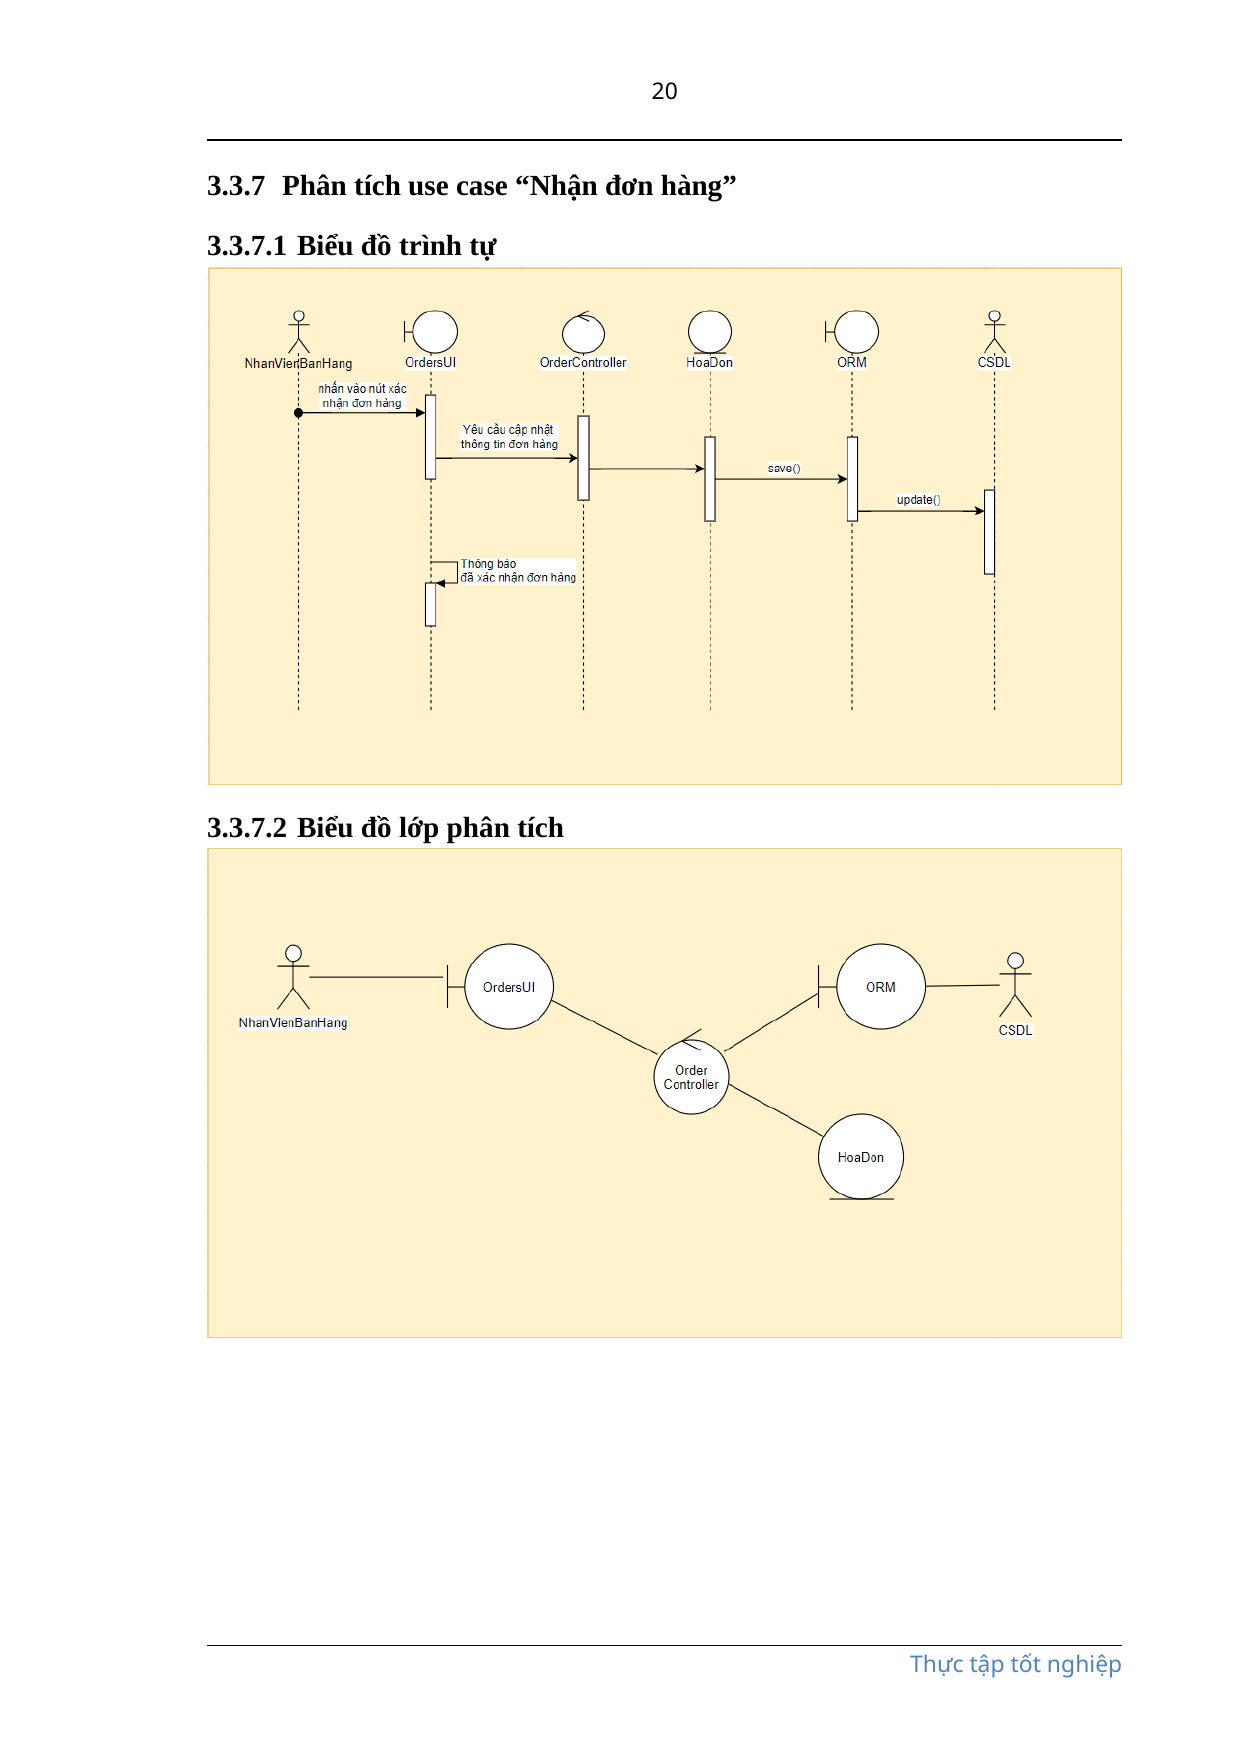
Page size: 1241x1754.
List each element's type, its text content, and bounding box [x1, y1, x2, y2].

subtitle Phân tích use case “Nhận đơn hàng” [207, 168, 1122, 202]
subtitle Biểu đồ lớp phân tích [207, 810, 1122, 844]
subtitle Biểu đồ trình tự [207, 228, 1122, 261]
picture [206, 266, 1123, 785]
picture [206, 848, 1123, 1338]
